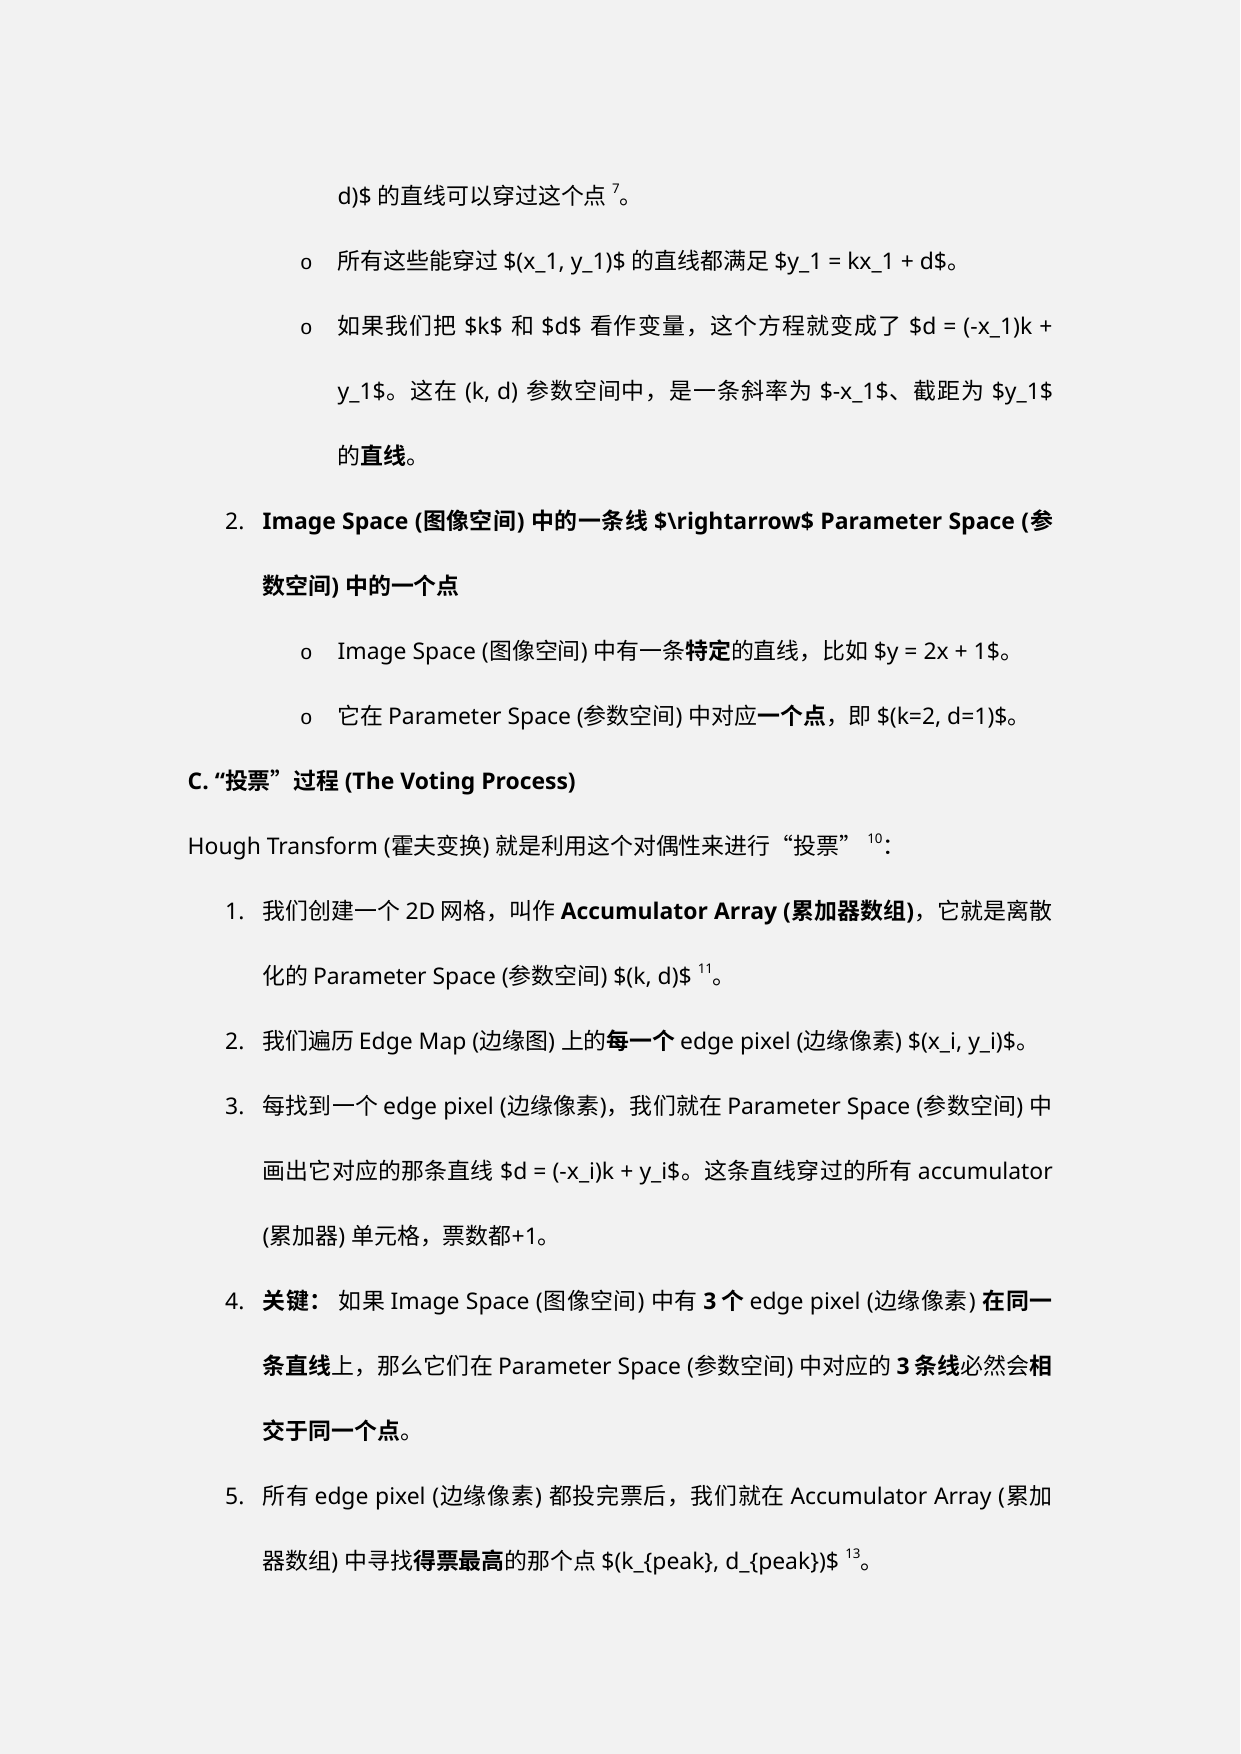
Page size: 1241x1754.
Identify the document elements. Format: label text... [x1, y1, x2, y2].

list 所有这些能穿过 $(x_1, y_1)$ 的直线都满足 $y_1 = kx_1 + d$。 [300, 227, 1053, 292]
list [300, 162, 1053, 227]
list 关键： 如果Image Space (图像空间) 中有3个edge pixel (边缘像素) 在同一条直线上，那么它们在Parameter Space (参数空间) 中对应的3条线必然会相交于同一个点。 [225, 1267, 1053, 1462]
list 我们遍历Edge Map (边缘图) 上的每一个edge pixel (边缘像素) $(x_i, y_i)$。 [225, 1007, 1053, 1072]
list 它在Parameter Space (参数空间) 中对应一个点，即 $(k=2, d=1)$。 [300, 682, 1053, 747]
text C. “投票”过程 (The Voting Process) [187, 747, 1053, 812]
list Image Space (图像空间) 中的一条线 $\rightarrow$ Parameter Space (参数空间) 中的一个点 [225, 487, 1053, 617]
list 我们创建一个2D网格，叫作 Accumulator Array (累加器数组)，它就是离散化的Parameter Space (参数空间) $(k, d)$ 11。 [225, 877, 1053, 1007]
list 所有edge pixel (边缘像素) 都投完票后，我们就在Accumulator Array (累加器数组) 中寻找得票最高的那个点 $(k_{peak}, d_{peak})$ 13。 [225, 1462, 1053, 1592]
list Image Space (图像空间) 中有一条特定的直线，比如 $y = 2x + 1$。 [300, 617, 1053, 682]
text Hough Transform (霍夫变换) 就是利用这个对偶性来进行“投票” 10： [187, 812, 1053, 877]
list 每找到一个edge pixel (边缘像素)，我们就在Parameter Space (参数空间) 中画出它对应的那条直线 $d = (-x_i)k + y_i$。这条直线穿过的所有accumulator (累加器) 单元格，票数都+1。 [225, 1072, 1053, 1267]
list 如果我们把 $k$ 和 $d$ 看作变量，这个方程就变成了 $d = (-x_1)k + y_1$。这在 (k, d) 参数空间中，是一条斜率为 $-x_1$、截距为 $y_1$ 的直线。 [300, 292, 1053, 487]
